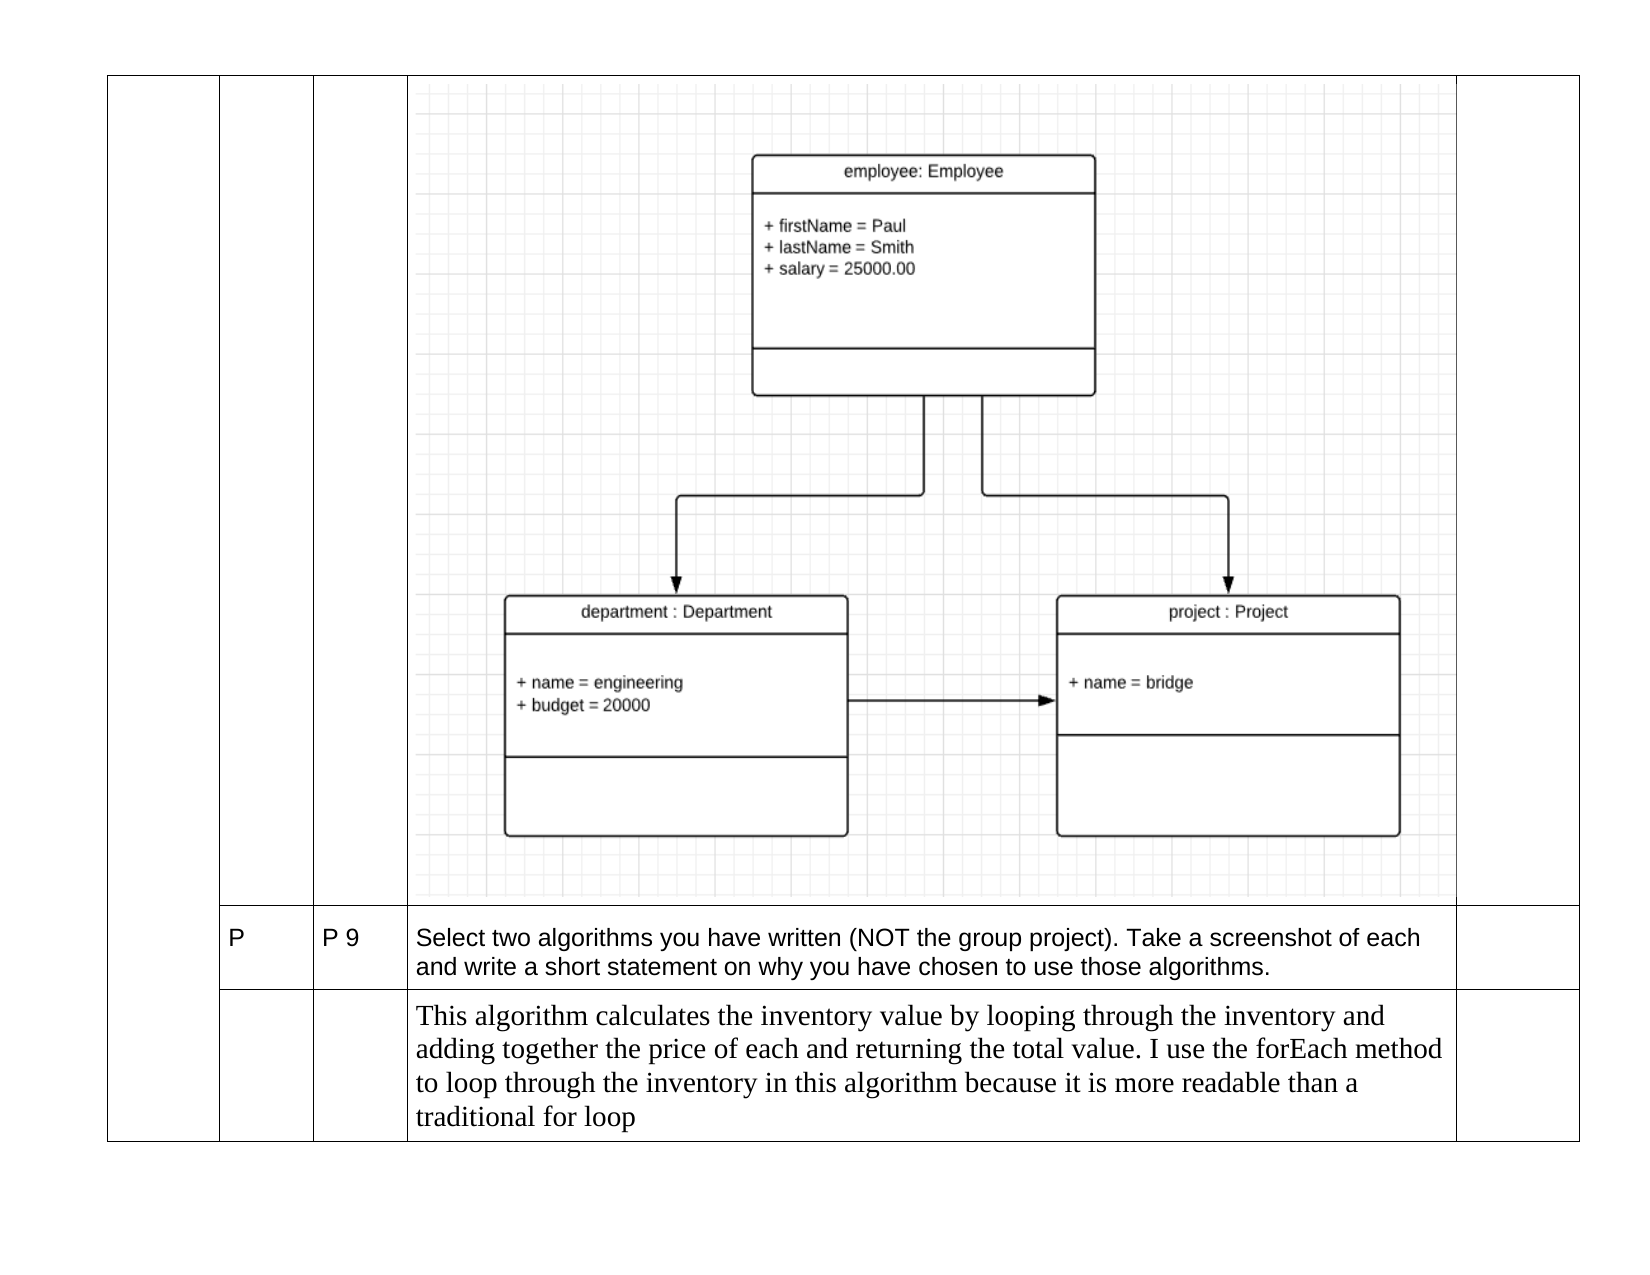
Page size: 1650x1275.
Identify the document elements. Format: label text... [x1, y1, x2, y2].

picture [415, 84, 1457, 897]
table_cell P [220, 906, 313, 989]
table_cell [314, 990, 407, 1141]
table_cell Select two algorithms you have written (NOT the group project). Take a screenshot of each and write a short statement on why you have chosen to use those algorithms. [408, 906, 1456, 989]
table_cell [1457, 76, 1579, 905]
table_cell P 9 [314, 906, 407, 989]
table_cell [408, 76, 1456, 905]
table_cell [1457, 906, 1579, 989]
table_cell [220, 76, 313, 905]
table_cell [1457, 990, 1579, 1141]
table_cell [314, 76, 407, 905]
table_cell [220, 990, 313, 1141]
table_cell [408, 990, 1456, 1141]
